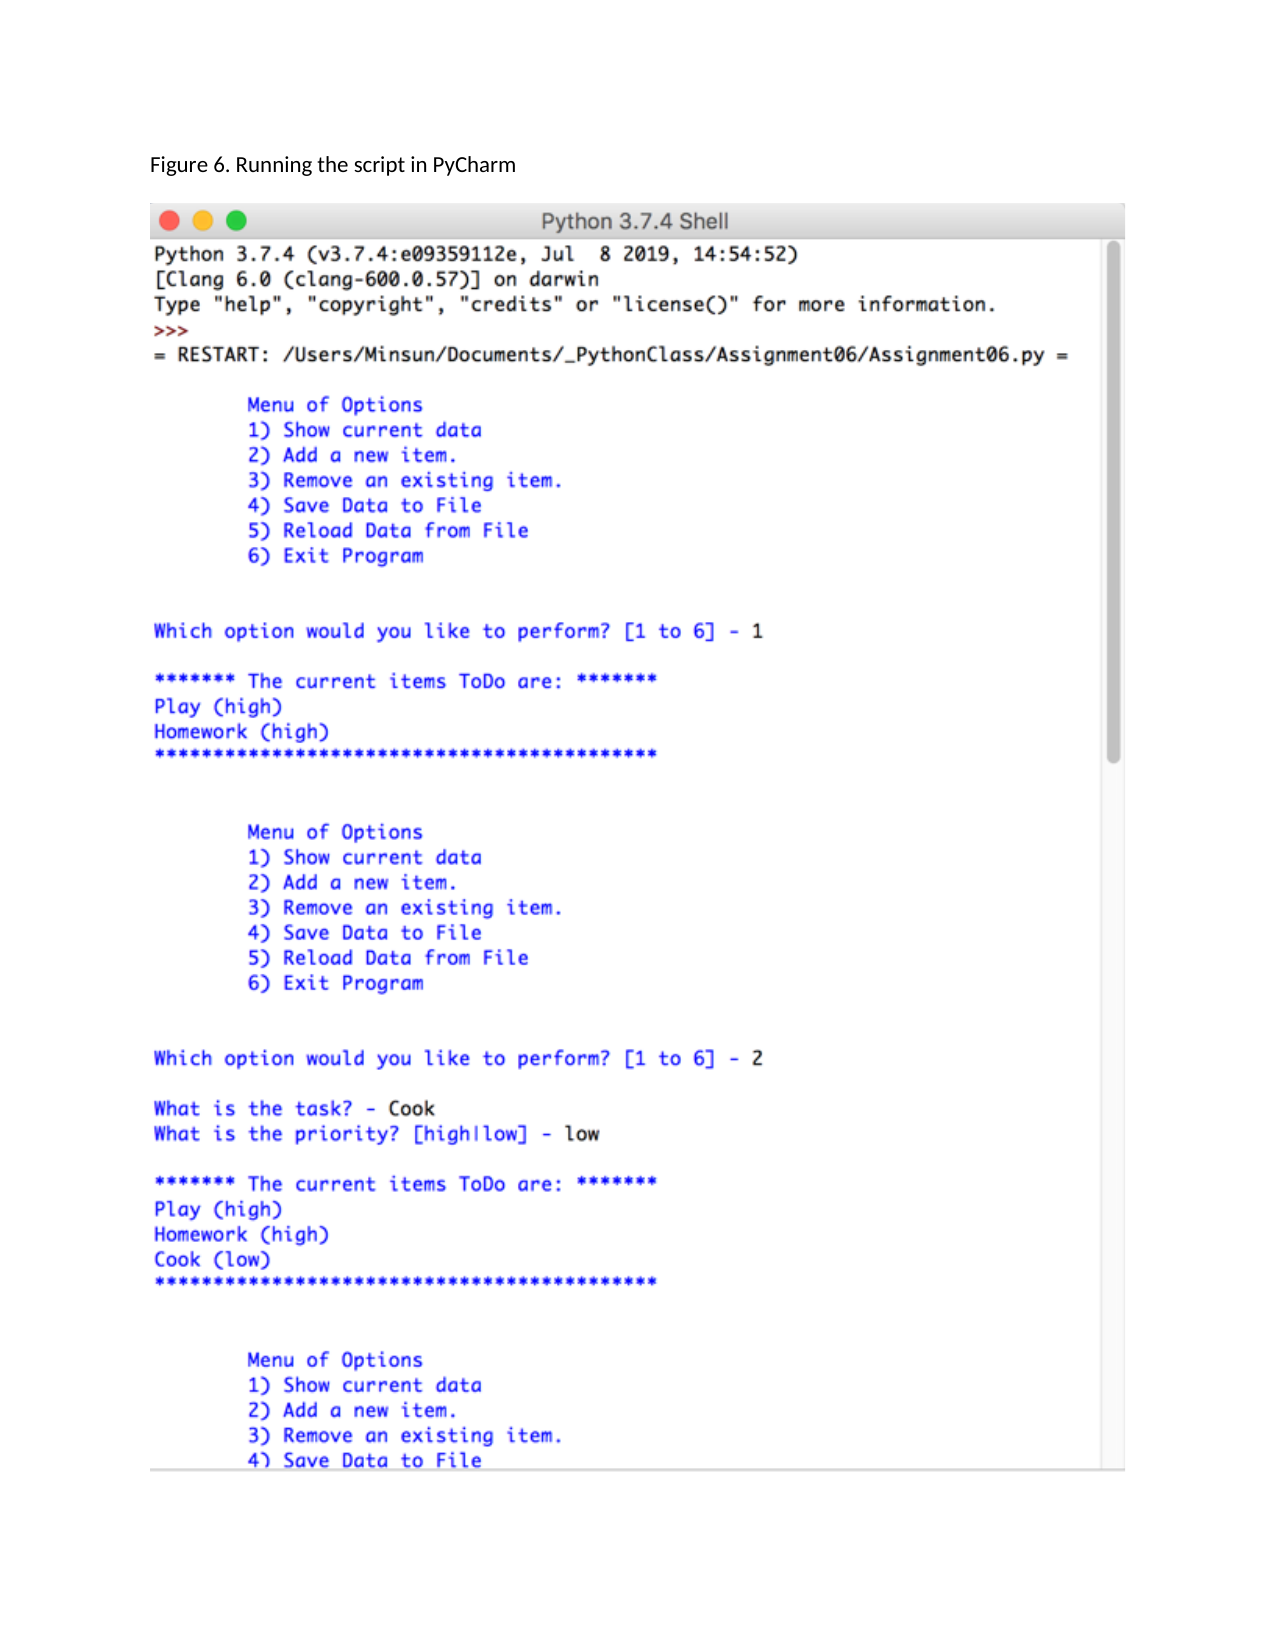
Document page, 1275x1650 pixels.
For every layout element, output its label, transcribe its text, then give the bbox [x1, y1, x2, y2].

text Figure 6. Running the script in PyCharm [150, 150, 1125, 178]
picture [150, 203, 1125, 1478]
